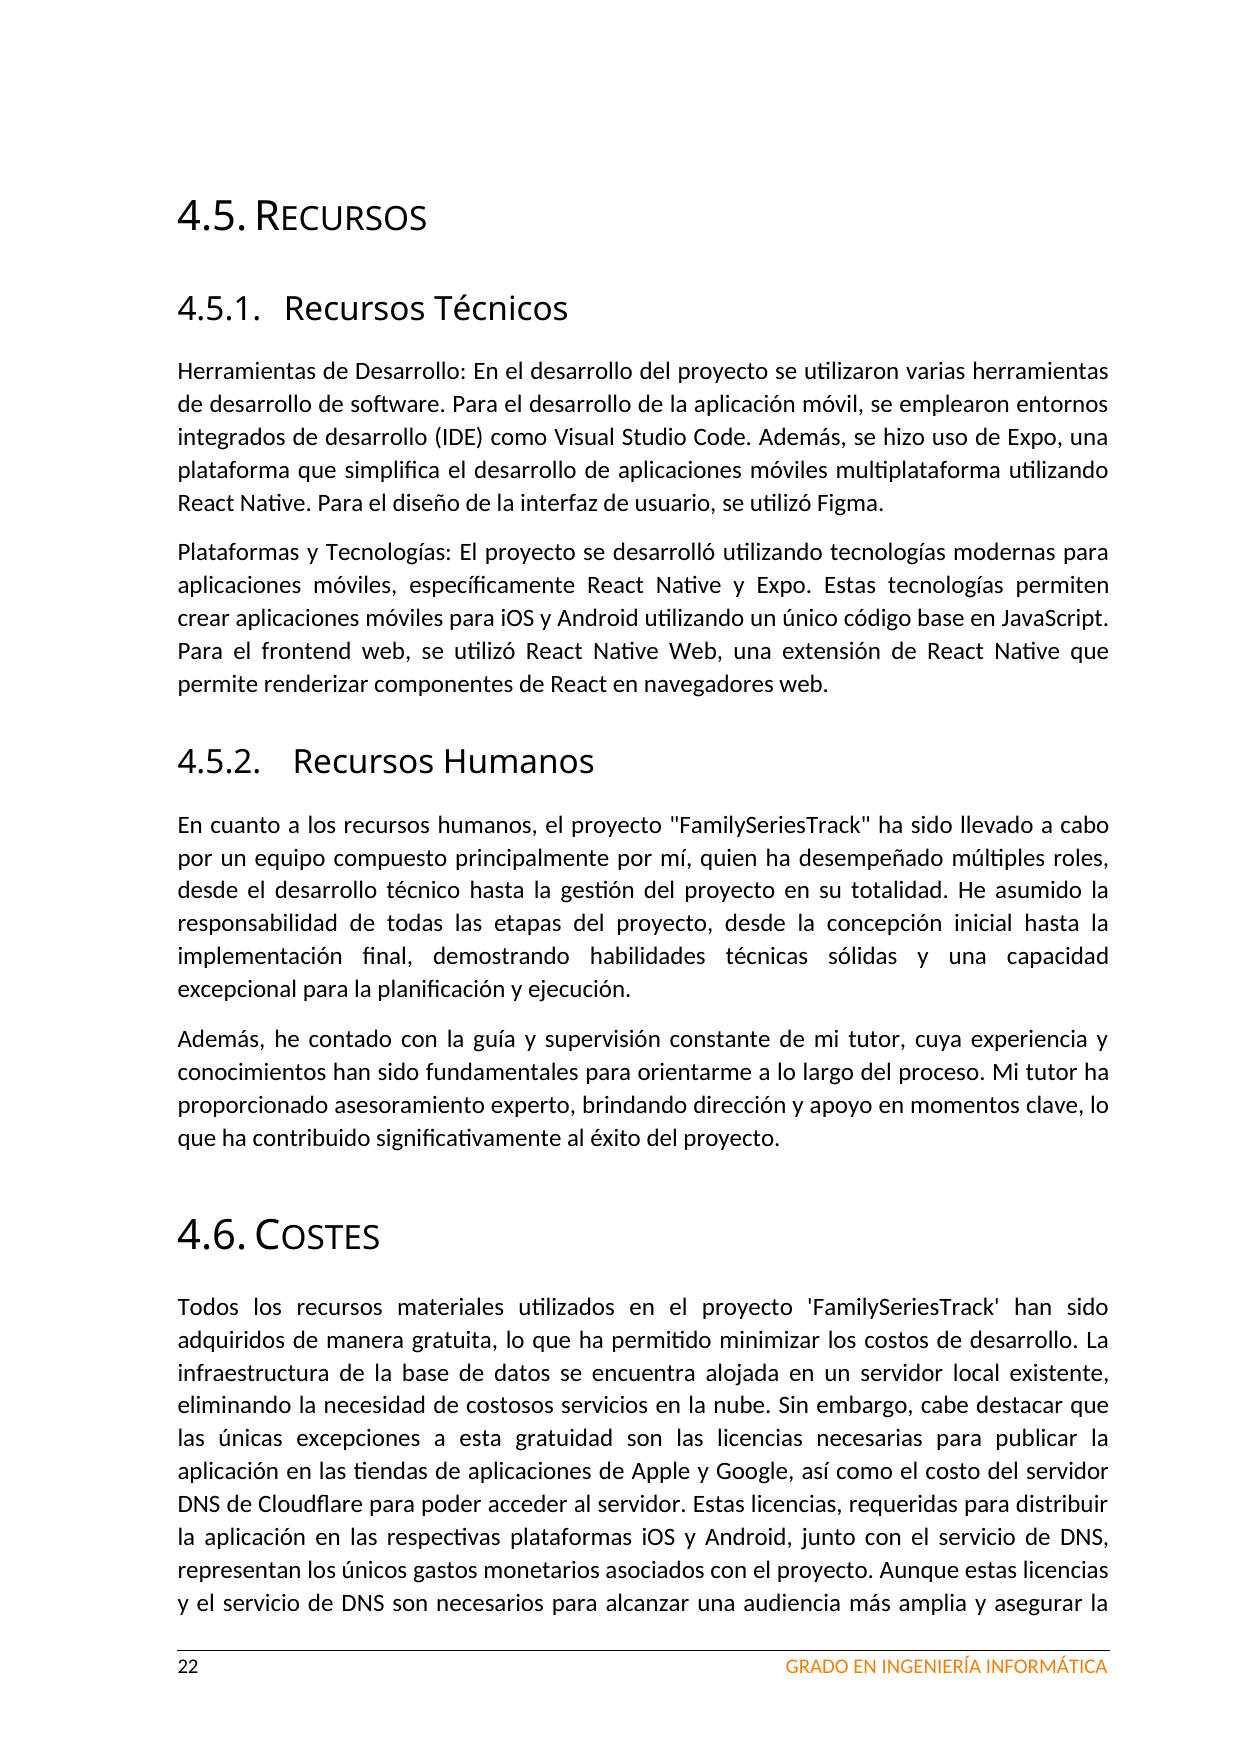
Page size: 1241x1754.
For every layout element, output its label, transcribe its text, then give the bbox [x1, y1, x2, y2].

text Además, he contado con la guía y supervisión constante de mi tutor, cuya experiencia y conocimientos han sido fundamentales para orientarme a lo largo del proceso. Mi tutor ha proporcionado asesoramiento experto, brindando dirección y apoyo en momentos clave, lo que ha contribuido significativamente al éxito del proyecto. [177, 1023, 1110, 1152]
subtitle Recursos Humanos [177, 738, 1110, 784]
text Plataformas y Tecnologías: El proyecto se desarrolló utilizando tecnologías modernas para aplicaciones móviles, específicamente React Native y Expo. Estas tecnologías permiten crear aplicaciones móviles para iOS y Android utilizando un único código base en JavaScript. Para el frontend web, se utilizó React Native Web, una extensión de React Native que permite renderizar componentes de React en navegadores web. [177, 536, 1110, 698]
subtitle Costes [177, 1204, 1110, 1261]
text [177, 1291, 1110, 1618]
subtitle Recursos [177, 186, 1110, 243]
text Herramientas de Desarrollo: En el desarrollo del proyecto se utilizaron varias herramientas de desarrollo de software. Para el desarrollo de la aplicación móvil, se emplearon entornos integrados de desarrollo (IDE) como Visual Studio Code. Además, se hizo uso de Expo, una plataforma que simplifica el desarrollo de aplicaciones móviles multiplataforma utilizando React Native. Para el diseño de la interfaz de usuario, se utilizó Figma. [177, 355, 1110, 517]
subtitle Recursos Técnicos [177, 284, 1110, 330]
text En cuanto a los recursos humanos, el proyecto "FamilySeriesTrack" ha sido llevado a cabo por un equipo compuesto principalmente por mí, quien ha desempeñado múltiples roles, desde el desarrollo técnico hasta la gestión del proyecto en su totalidad. He asumido la responsabilidad de todas las etapas del proyecto, desde la concepción inicial hasta la implementación final, demostrando habilidades técnicas sólidas y una capacidad excepcional para la planificación y ejecución. [177, 809, 1110, 1004]
